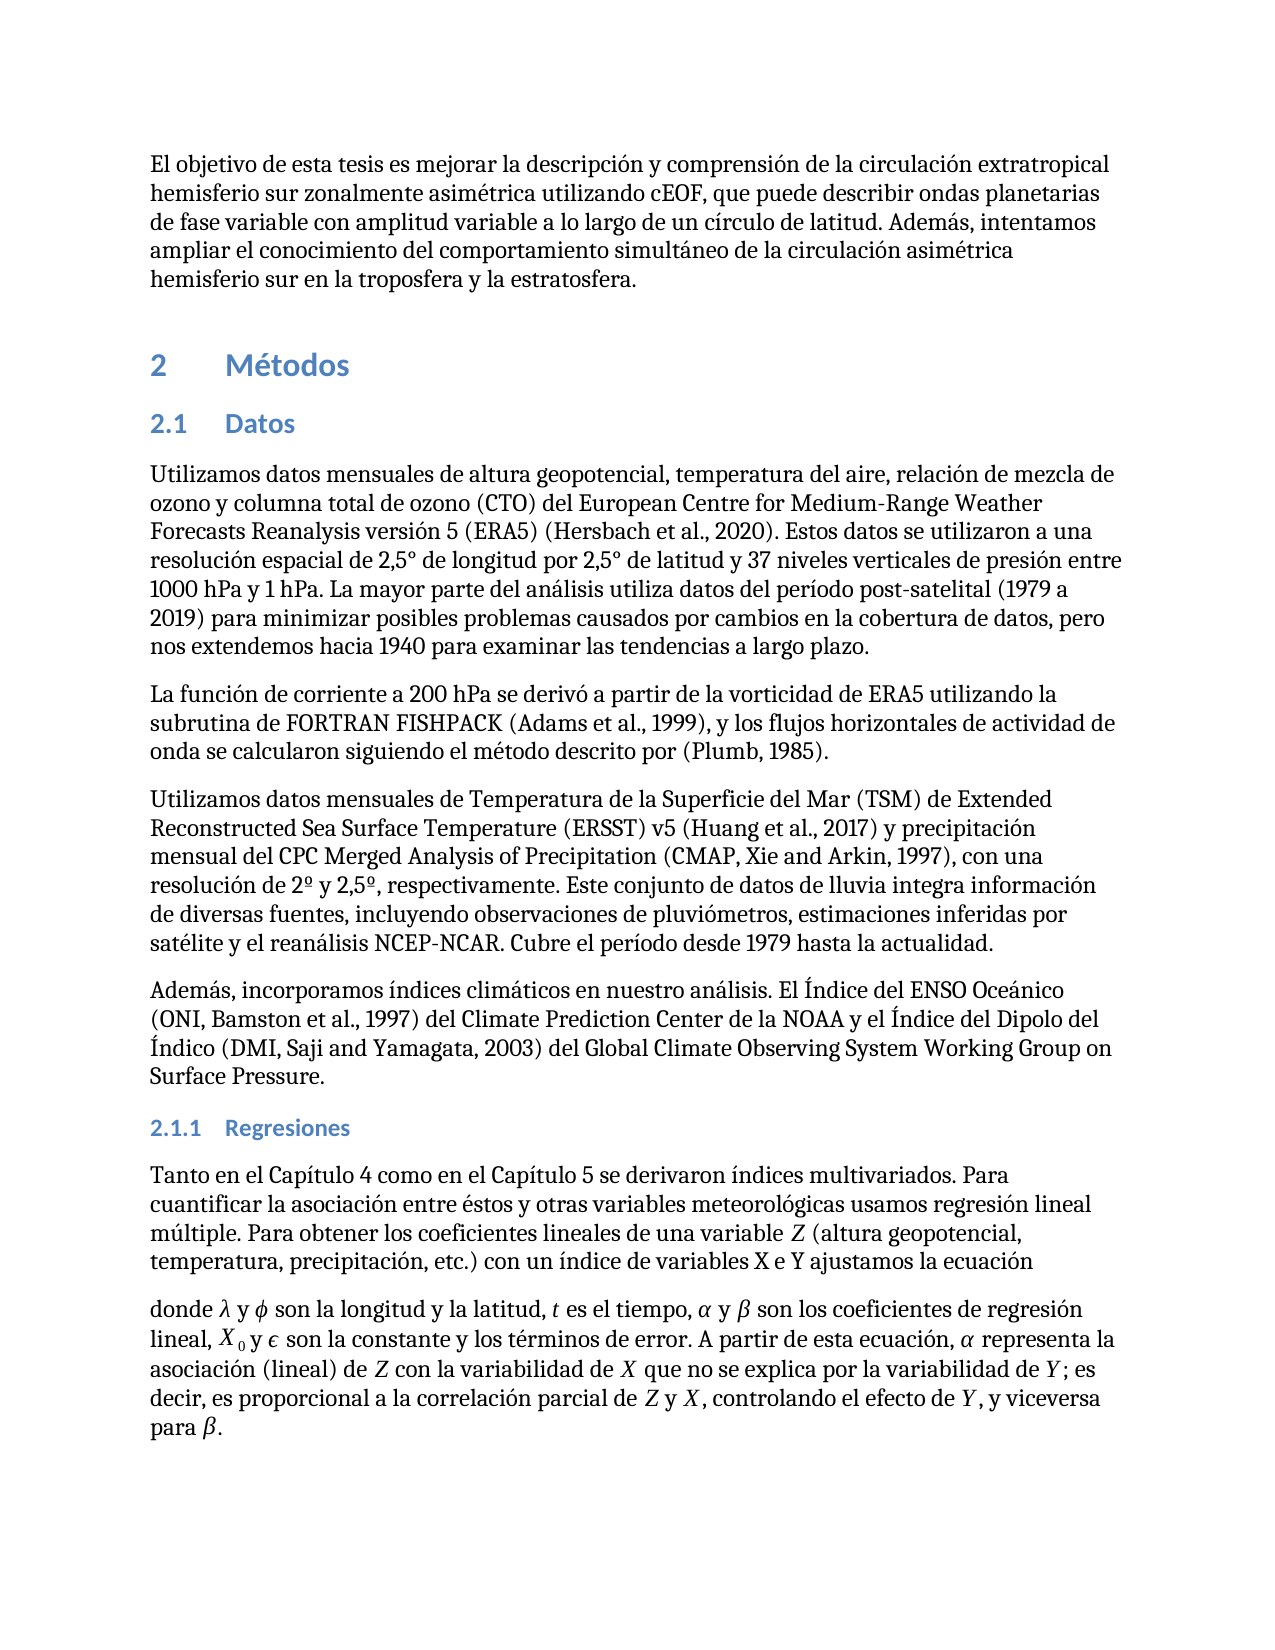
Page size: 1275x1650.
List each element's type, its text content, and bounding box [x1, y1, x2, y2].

text Utilizamos datos mensuales de altura geopotencial, temperatura del aire, relación de mezcla de ozono y columna total de ozono (CTO) del European Centre for Medium-Range Weather Forecasts Reanalysis versión 5 (ERA5) (Hersbach et al., 2020). Estos datos se utilizaron a una resolución espacial de 2,5° de longitud por 2,5° de latitud y 37 niveles verticales de presión entre 1000 hPa y 1 hPa. La mayor parte del análisis utiliza datos del período post-satelital (1979 a 2019) para minimizar posibles problemas causados por cambios en la cobertura de datos, pero nos extendemos hacia 1940 para examinar las tendencias a largo plazo. [150, 460, 1125, 661]
subtitle 2 Métodos [150, 344, 1125, 384]
subtitle 2.1 Datos [150, 405, 1125, 441]
text Utilizamos datos mensuales de Temperatura de la Superficie del Mar (TSM) de Extended Reconstructed Sea Surface Temperature (ERSST) v5 (Huang et al., 2017) y precipitación mensual del CPC Merged Analysis of Precipitation (CMAP, Xie and Arkin, 1997), con una resolución de 2º y 2,5º, respectivamente. Este conjunto de datos de lluvia integra información de diversas fuentes, incluyendo observaciones de pluviómetros, estimaciones inferidas por satélite y el reanálisis NCEP-NCAR. Cubre el período desde 1979 hasta la actualidad. [150, 785, 1125, 957]
text El objetivo de esta tesis es mejorar la descripción y comprensión de la circulación extratropical hemisferio sur zonalmente asimétrica utilizando cEOF, que puede describir ondas planetarias de fase variable con amplitud variable a lo largo de un círculo de latitud. Además, intentamos ampliar el conocimiento del comportamiento simultáneo de la circulación asimétrica hemisferio sur en la troposfera y la estratosfera. [150, 150, 1125, 294]
subtitle 2.1.1 Regresiones [150, 1112, 1125, 1142]
text donde y son la longitud y la latitud, es el tiempo, y son los coeficientes de regresión lineal, y son la constante y los términos de error. A partir de esta ecuación, representa la asociación (lineal) de con la variabilidad de que no se explica por la variabilidad de ; es decir, es proporcional a la correlación parcial de y , controlando el efecto de , y viceversa para . [150, 1295, 1125, 1441]
text Tanto en el Capítulo 4 como en el Capítulo 5 se derivaron índices multivariados. Para cuantificar la asociación entre éstos y otras variables meteorológicas usamos regresión lineal múltiple. Para obtener los coeficientes lineales de una variable (altura geopotencial, temperatura, precipitación, etc.) con un índice de variables X e Y ajustamos la ecuación [150, 1161, 1125, 1276]
text Además, incorporamos índices climáticos en nuestro análisis. El Índice del ENSO Oceánico (ONI, Bamston et al., 1997) del Climate Prediction Center de la NOAA y el Índice del Dipolo del Índico (DMI, Saji and Yamagata, 2003) del Global Climate Observing System Working Group on Surface Pressure. [150, 976, 1125, 1091]
text La función de corriente a 200 hPa se derivó a partir de la vorticidad de ERA5 utilizando la subrutina de FORTRAN FISHPACK (Adams et al., 1999), y los flujos horizontales de actividad de onda se calcularon siguiendo el método descrito por (Plumb, 1985). [150, 680, 1125, 766]
